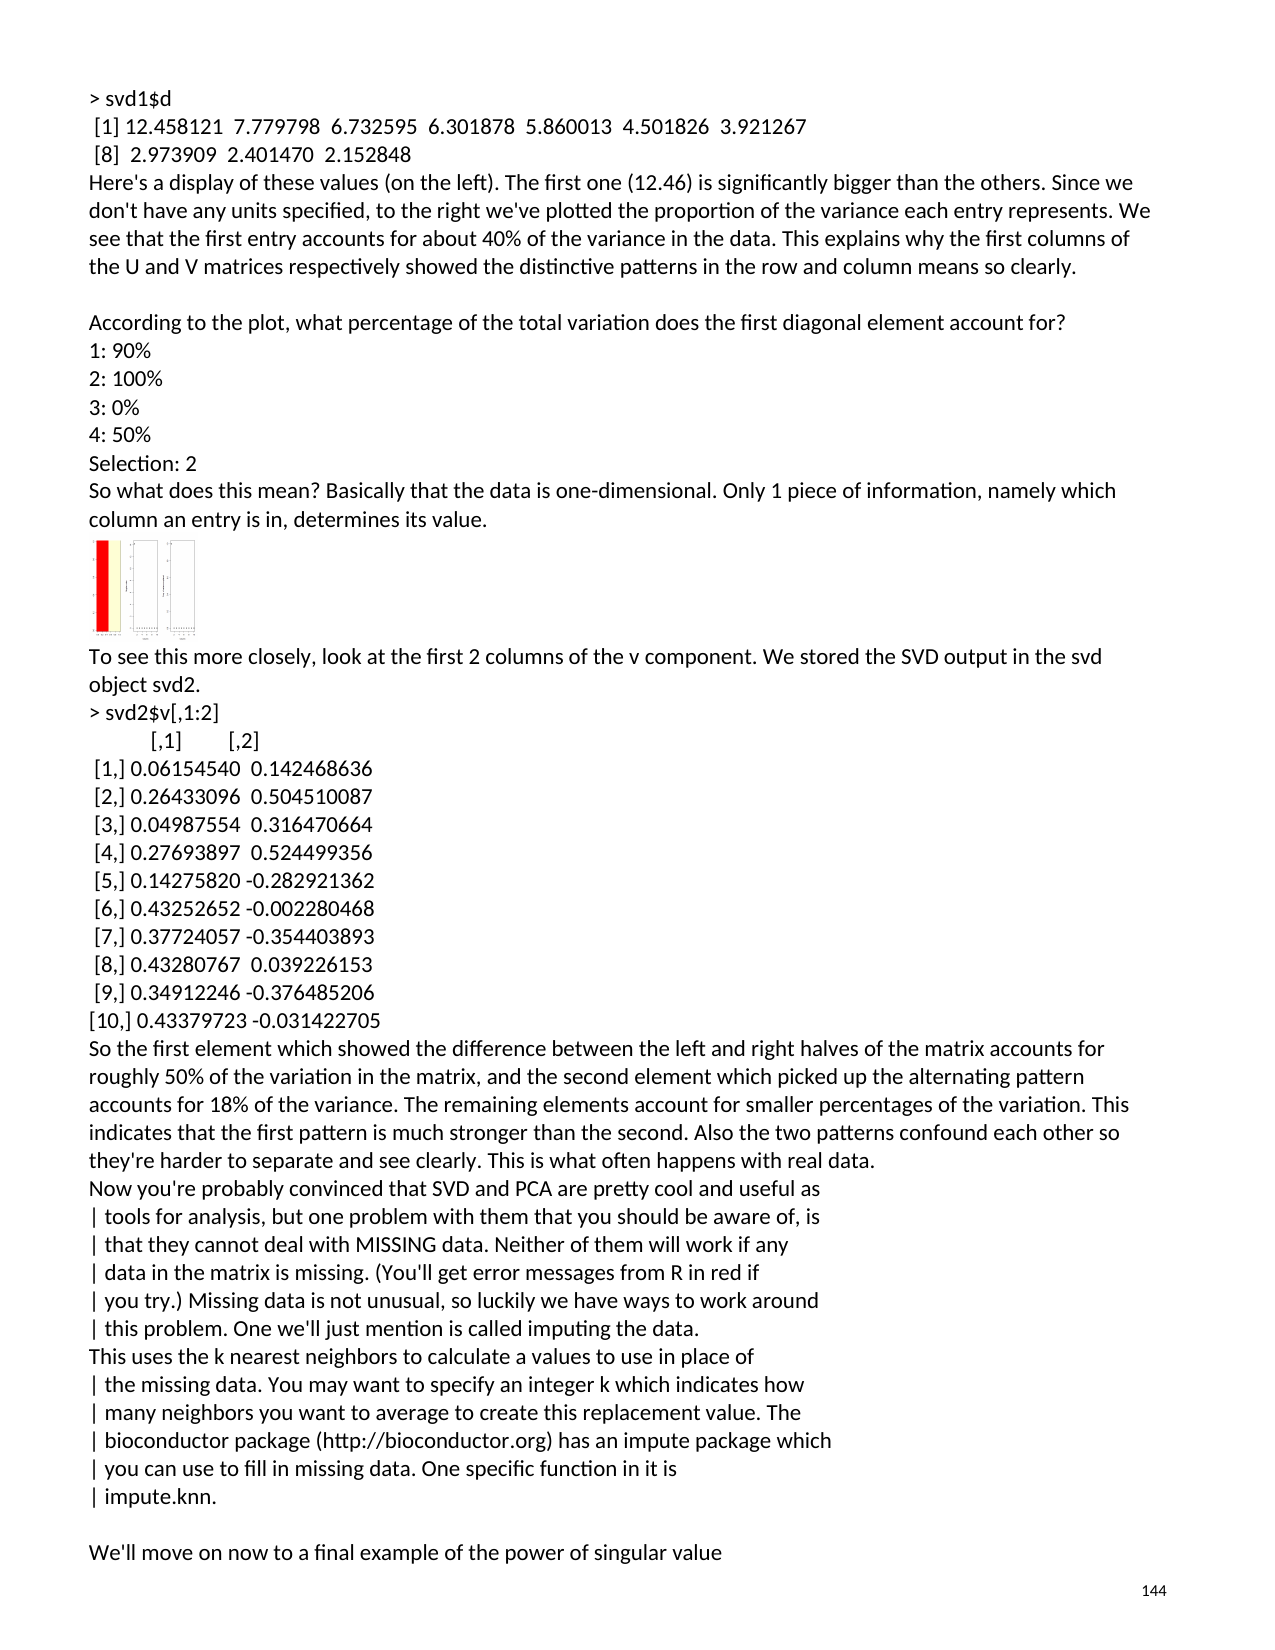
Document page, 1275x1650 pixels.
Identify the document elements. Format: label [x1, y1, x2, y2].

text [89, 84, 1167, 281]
picture [88, 532, 198, 642]
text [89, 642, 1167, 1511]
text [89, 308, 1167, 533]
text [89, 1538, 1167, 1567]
